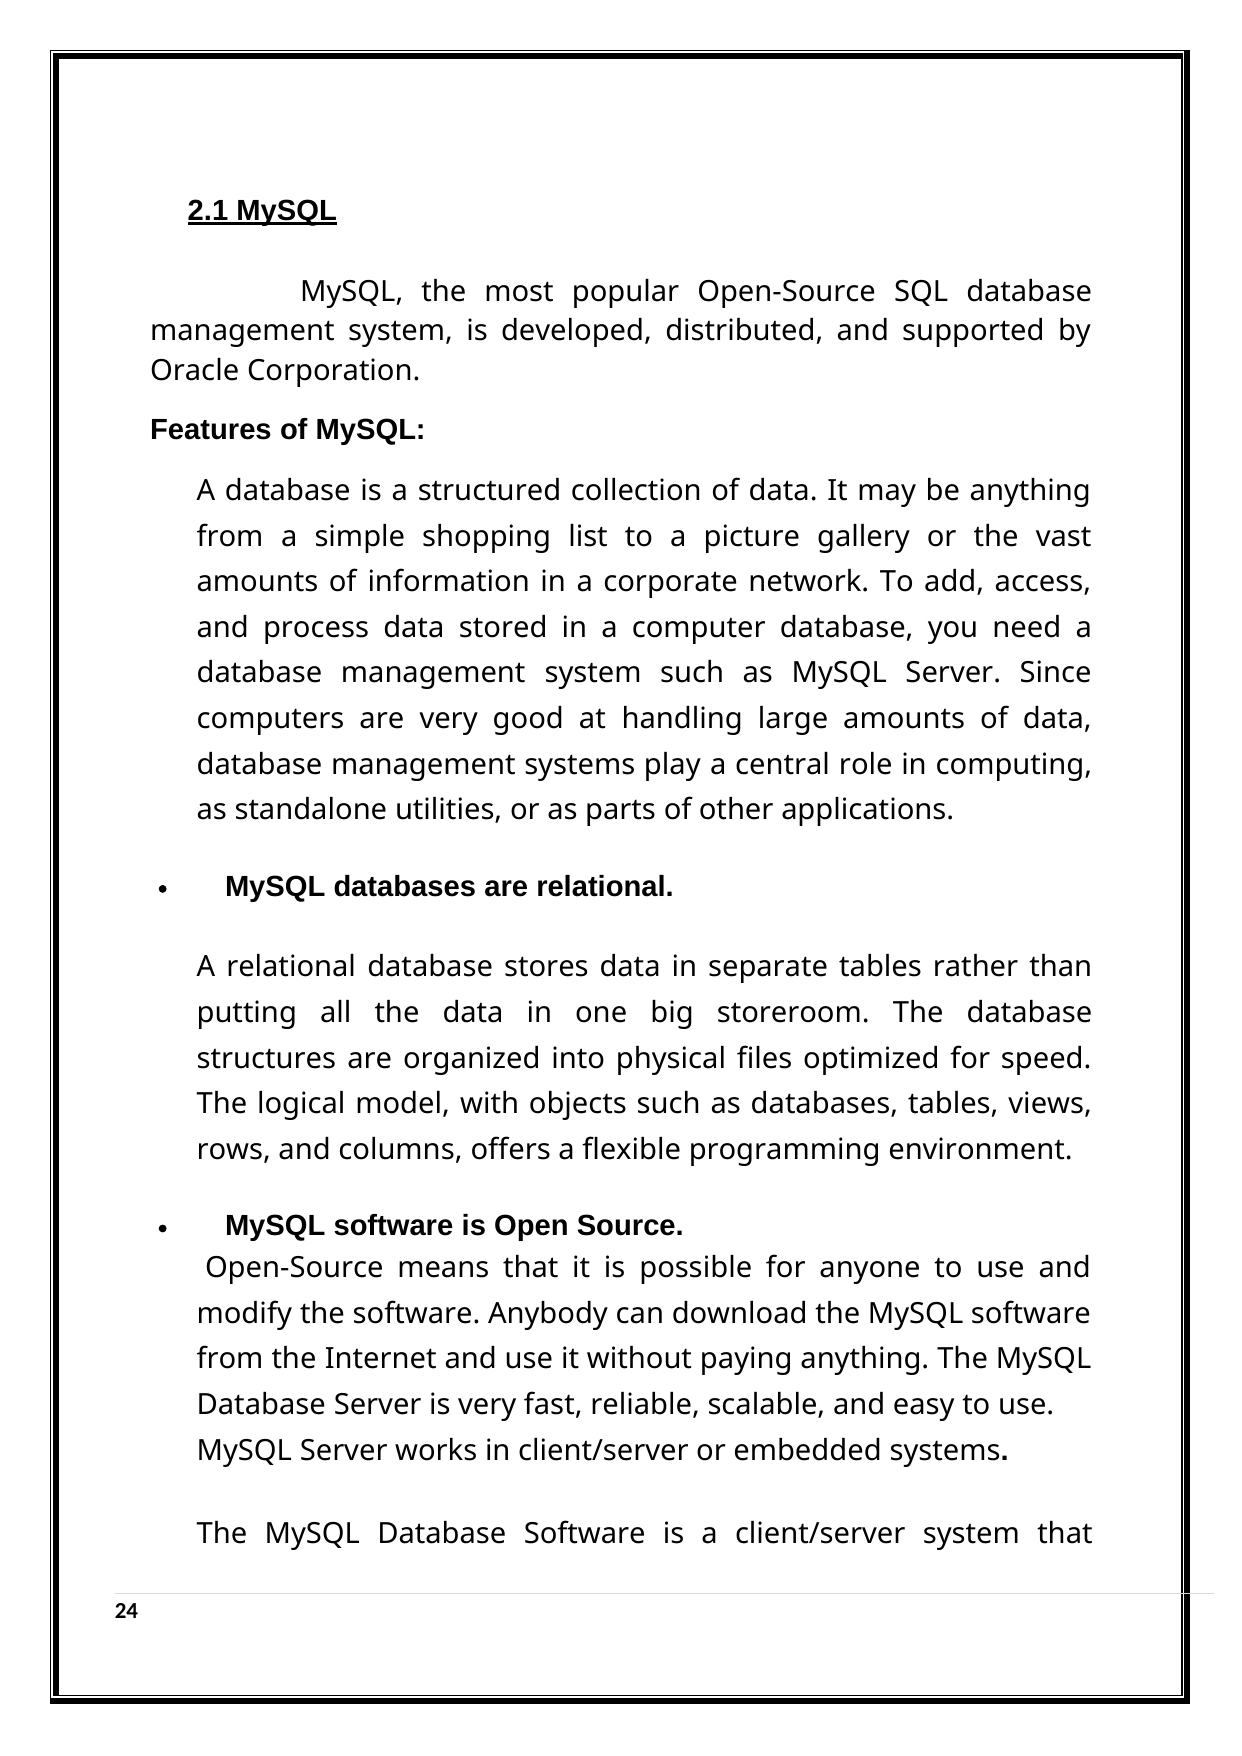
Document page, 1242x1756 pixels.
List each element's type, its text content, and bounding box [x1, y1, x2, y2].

text Features of MySQL: [150, 412, 1214, 446]
list MySQL databases are relational. [159, 869, 1214, 902]
text A relational database stores data in separate tables rather than putting all the data in one big storeroom. The database structures are organized into physical files optimized for speed. The logical model, with objects such as databases, tables, views, rows, and columns, offers a flexible programming environment. [196, 946, 1092, 1168]
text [196, 1512, 1092, 1552]
text Open-Source means that it is possible for anyone to use and modify the software. Anybody can download the MySQL software from the Internet and use it without paying anything. The MySQL Database Server is very fast, reliable, scalable, and easy to use. [196, 1246, 1092, 1423]
text MySQL, the most popular Open-Source SQL database management system, is developed, distributed, and supported by Oracle Corporation. [150, 270, 1092, 389]
text 2.1 MySQL [187, 192, 1214, 226]
list MySQL software is Open Source. [159, 1208, 1214, 1242]
text MySQL Server works in client/server or embedded systems. [196, 1429, 1214, 1469]
text A database is a structured collection of data. It may be anything from a simple shopping list to a picture gallery or the vast amounts of information in a corporate network. To add, access, and process data stored in a computer database, you need a database management system such as MySQL Server. Since computers are very good at handling large amounts of data, database management systems play a central role in computing, as standalone utilities, or as parts of other applications. [196, 469, 1092, 828]
